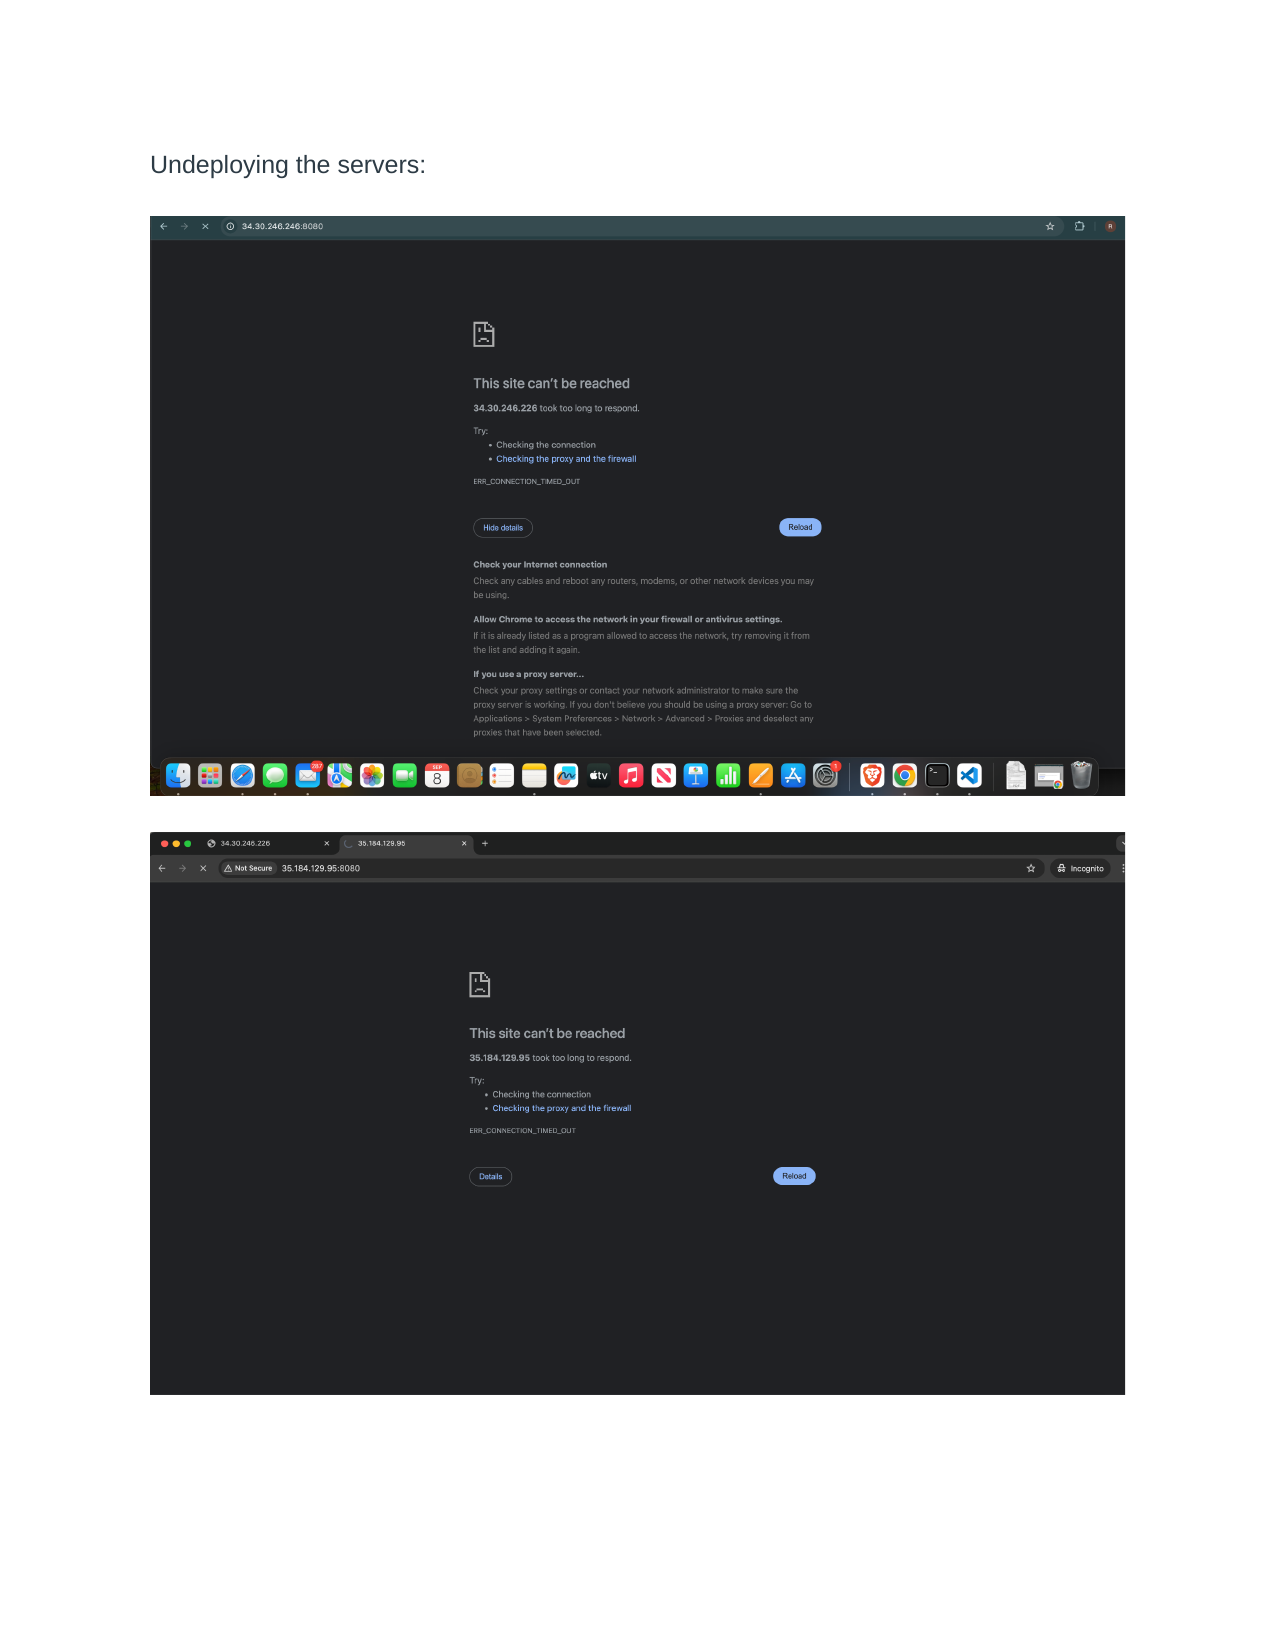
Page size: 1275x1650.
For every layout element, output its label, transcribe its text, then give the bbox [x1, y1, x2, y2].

picture [150, 216, 1125, 796]
picture [150, 832, 1125, 1395]
text Undeploying the servers: [150, 150, 1125, 179]
